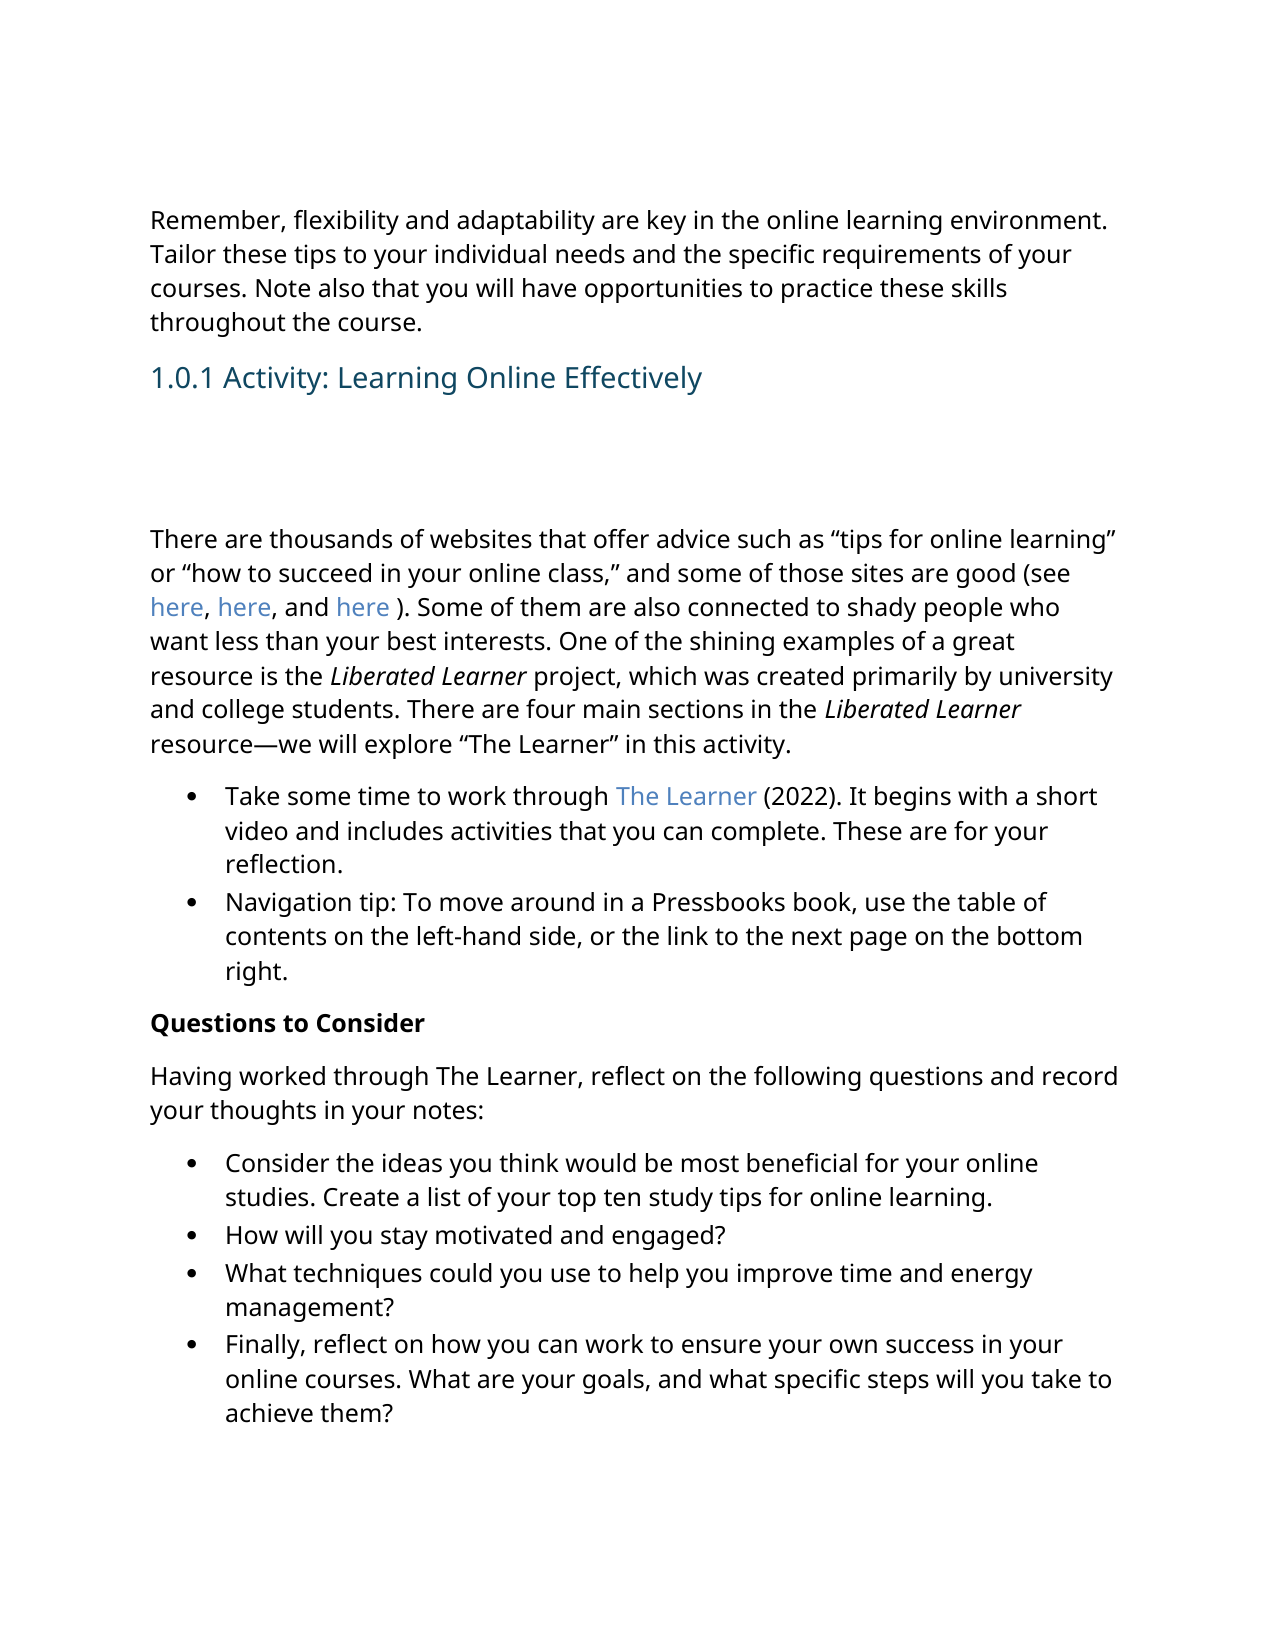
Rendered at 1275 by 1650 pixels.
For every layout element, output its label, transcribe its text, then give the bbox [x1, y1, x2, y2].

list Finally, reflect on how you can work to ensure your own success in your online courses. What are your goals, and what specific steps will you take to achieve them? [187, 1327, 1125, 1429]
list Consider the ideas you think would be most beneficial for your online studies. Create a list of your top ten study tips for online learning. [187, 1146, 1125, 1214]
list Take some time to work through The Learner (2022). It begins with a short video and includes activities that you can complete. These are for your reflection. [187, 779, 1125, 881]
list What techniques could you use to help you improve time and energy management? [187, 1255, 1125, 1323]
list How will you stay motivated and engaged? [187, 1217, 1125, 1252]
text Questions to Consider [150, 1006, 1125, 1040]
text Remember, flexibility and adaptability are key in the online learning environment. Tailor these tips to your individual needs and the specific requirements of your courses. Note also that you will have opportunities to practice these skills throughout the course. [150, 203, 1125, 339]
list Navigation tip: To move around in a Pressbooks book, use the table of contents on the left-hand side, or the link to the next page on the bottom right. [187, 885, 1125, 987]
text Having worked through The Learner, reflect on the following questions and record your thoughts in your notes: [150, 1059, 1125, 1127]
text There are thousands of websites that offer advice such as “tips for online learning” or “how to succeed in your online class,” and some of those sites are good (see here, here, and here ). Some of them are also connected to shady people who want less than your best interests. One of the shining examples of a great resource is the Liberated Learner project, which was created primarily by university and college students. There are four main sections in the Liberated Learner resource—we will explore “The Learner” in this activity. [150, 522, 1125, 760]
subtitle 1.0.1 Activity: Learning Online Effectively [150, 358, 1125, 397]
